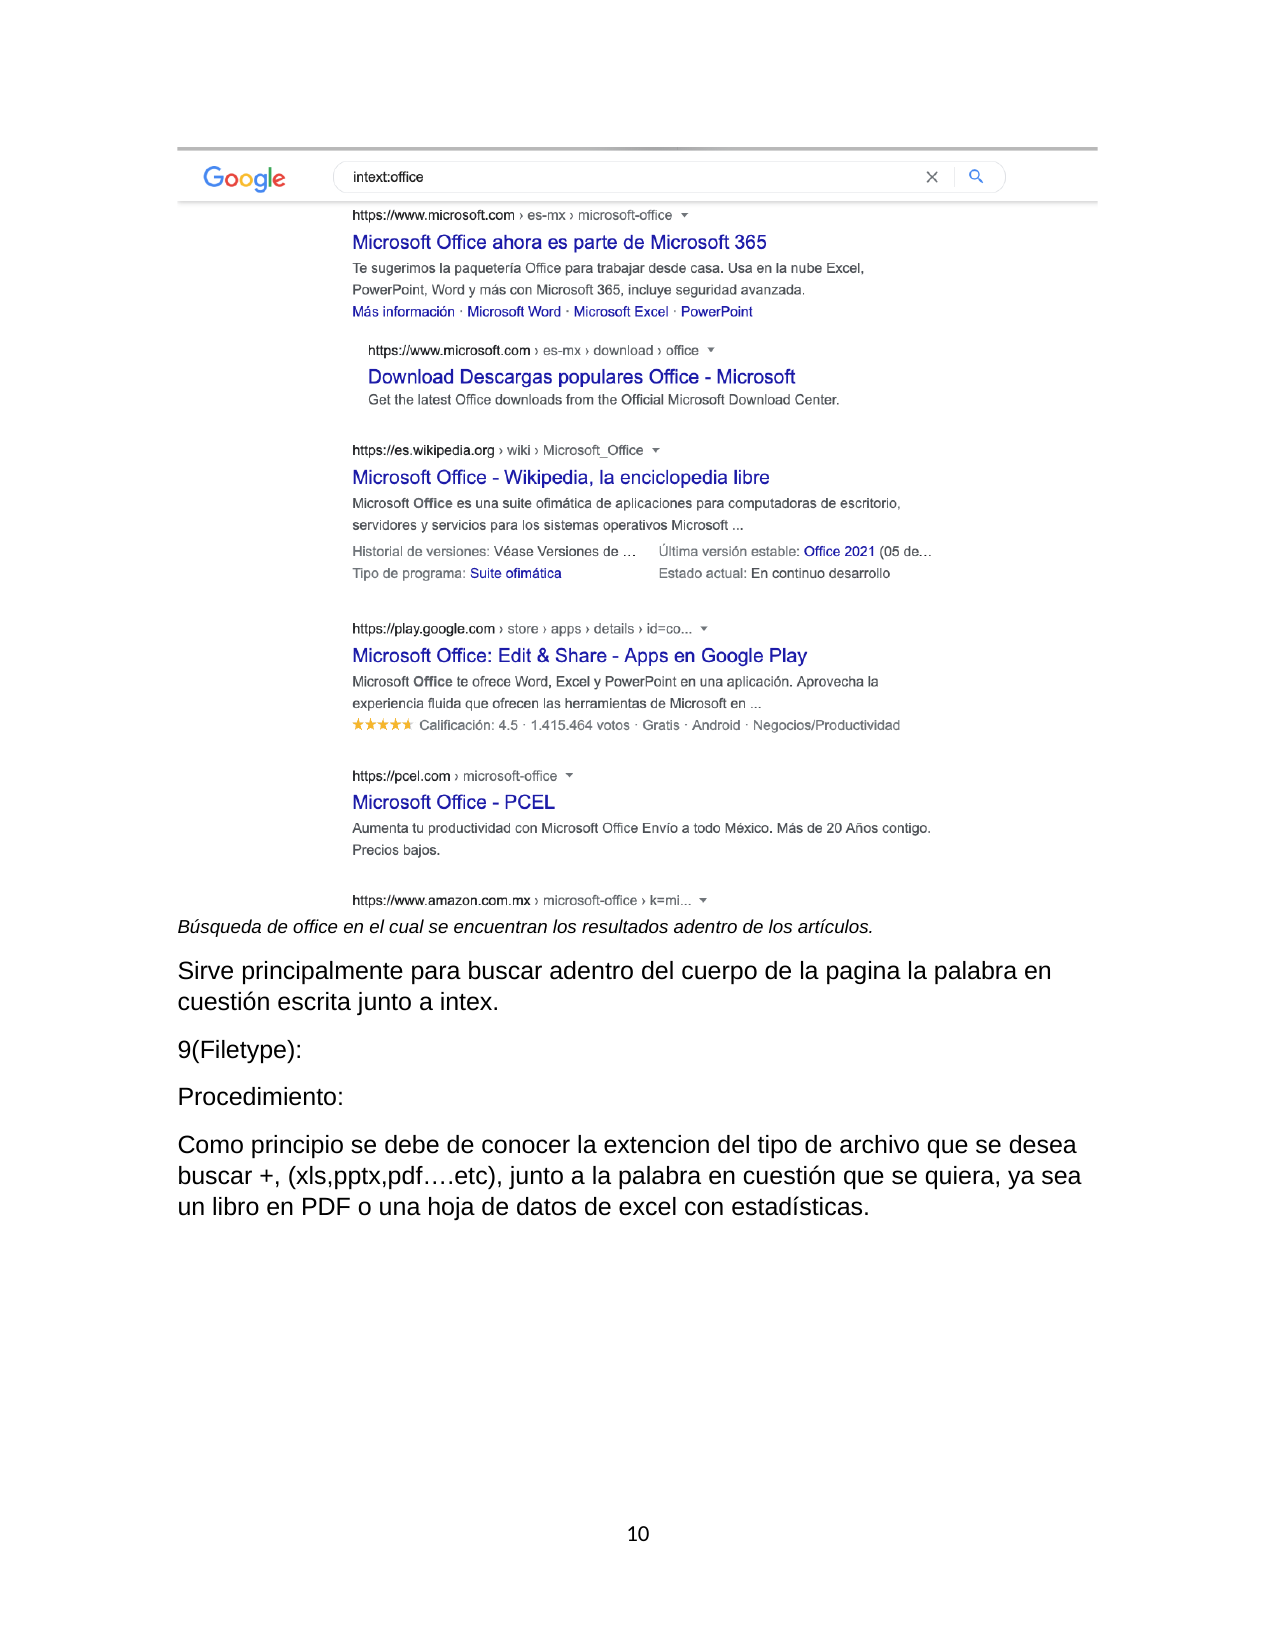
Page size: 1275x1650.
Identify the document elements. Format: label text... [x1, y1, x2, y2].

text Sirve principalmente para buscar adentro del cuerpo de la pagina la palabra en cuestión escrita junto a intex. [177, 956, 1098, 1016]
text Como principio se debe de conocer la extencion del tipo de archivo que se desea buscar +, (xls,pptx,pdf….etc), junto a la palabra en cuestión que se quiera, ya sea un libro en PDF o una hoja de datos de excel con estadísticas. [177, 1130, 1098, 1221]
text Búsqueda de office en el cual se encuentran los resultados adentro de los artículos. [177, 915, 1098, 937]
text 9(Filetype): [177, 1034, 1098, 1063]
picture [177, 147, 1098, 915]
text Procedimiento: [177, 1082, 1098, 1111]
